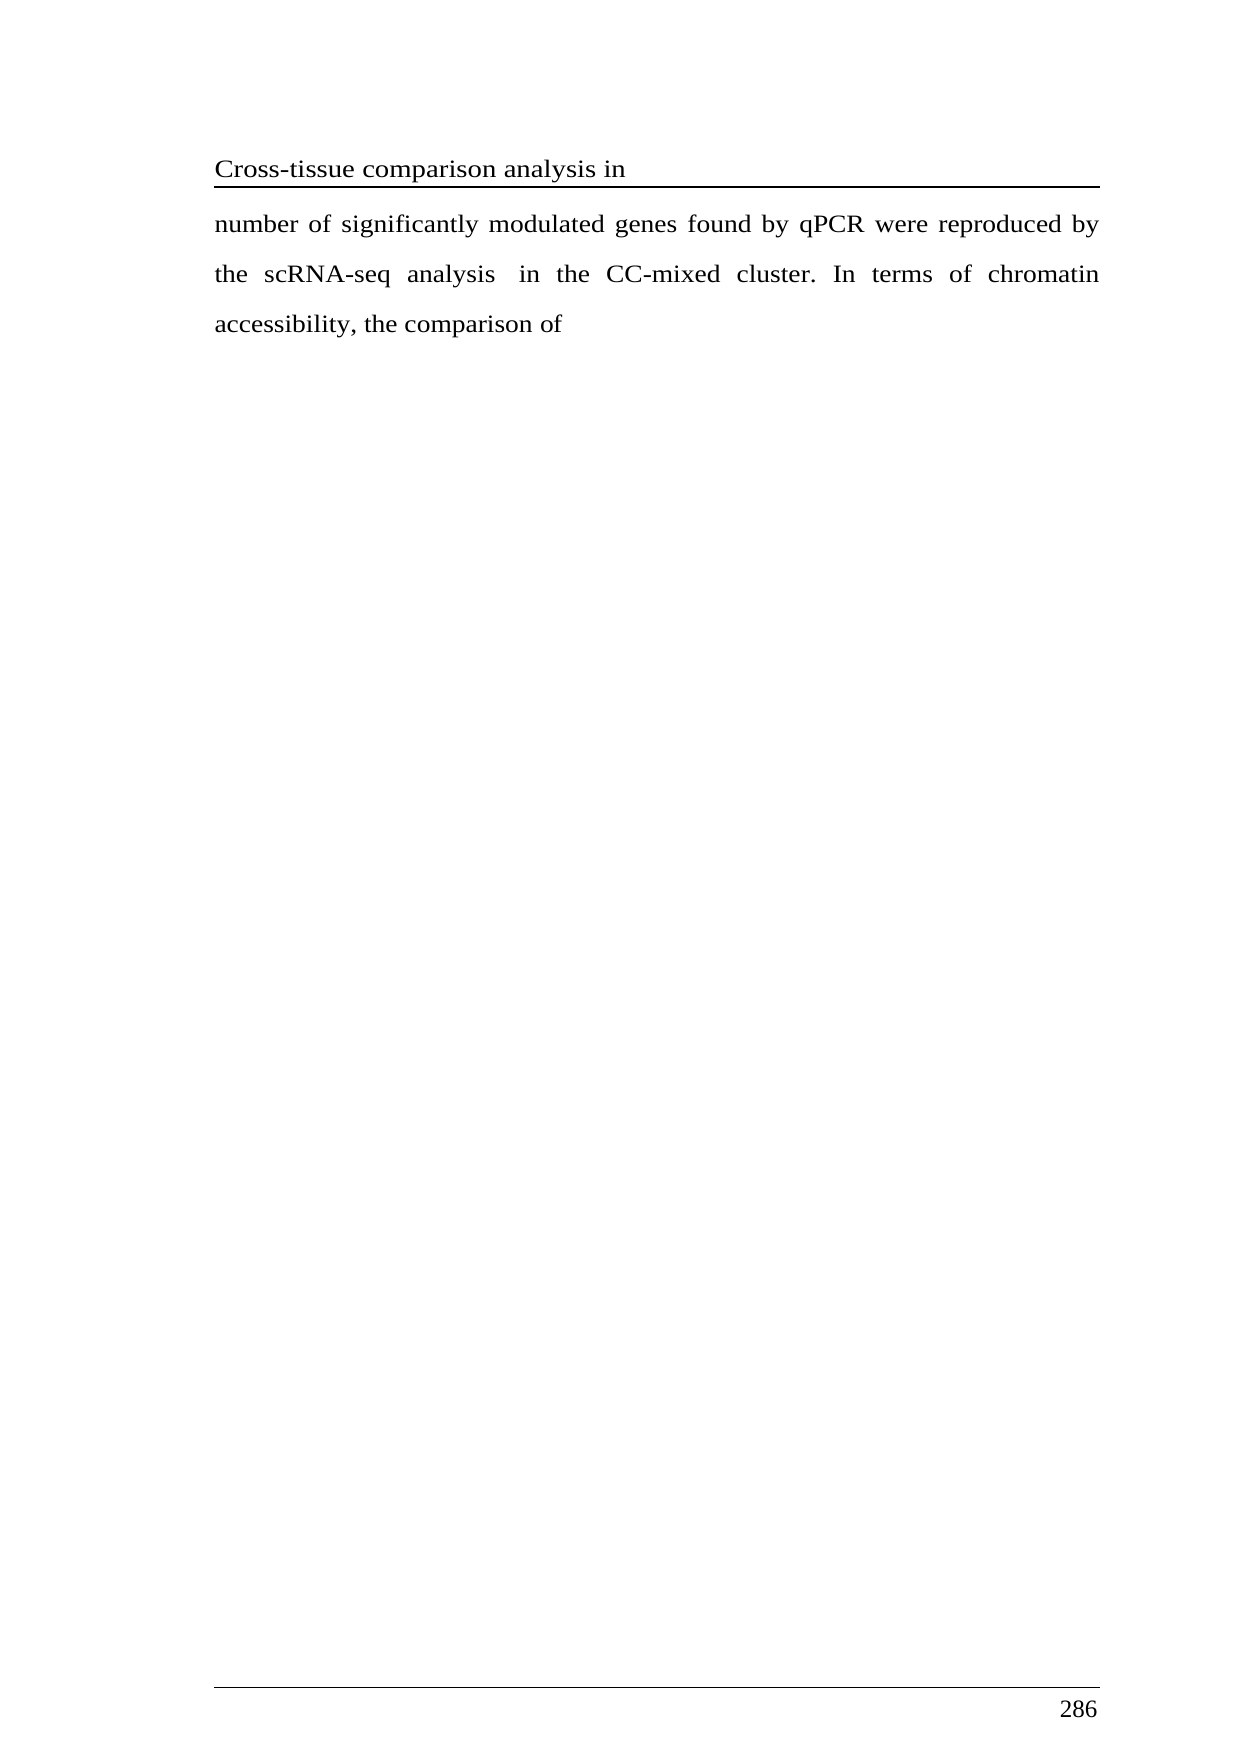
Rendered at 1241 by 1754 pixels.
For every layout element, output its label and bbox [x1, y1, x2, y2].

text [214, 187, 1101, 337]
